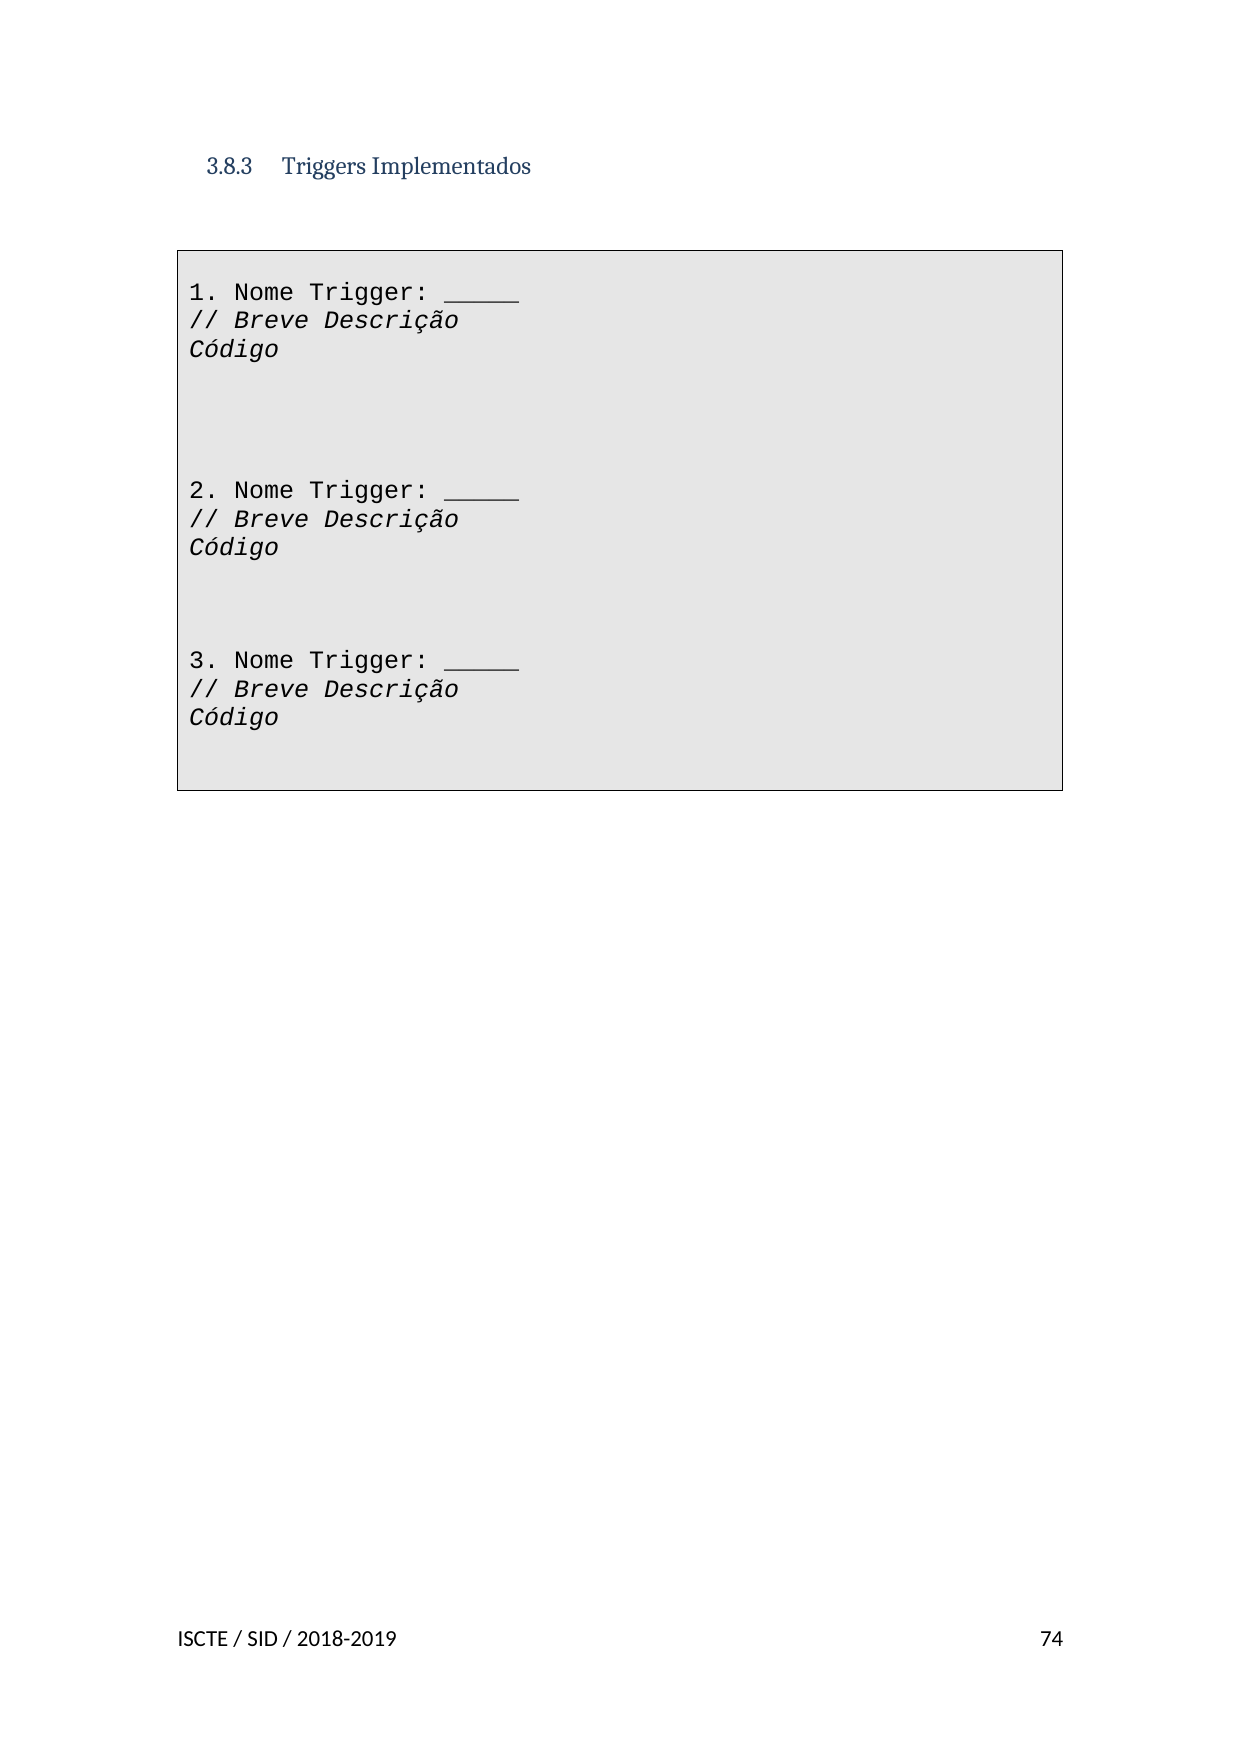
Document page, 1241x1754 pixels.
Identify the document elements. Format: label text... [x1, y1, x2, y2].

subtitle Triggers Implementados [207, 152, 1063, 181]
table_header 1. Nome Trigger: _____ // Breve Descrição Código 2. Nome Trigger: _____ // Breve Descrição Código 3. Nome Trigger: _____ // Breve Descrição Código [178, 251, 1062, 790]
